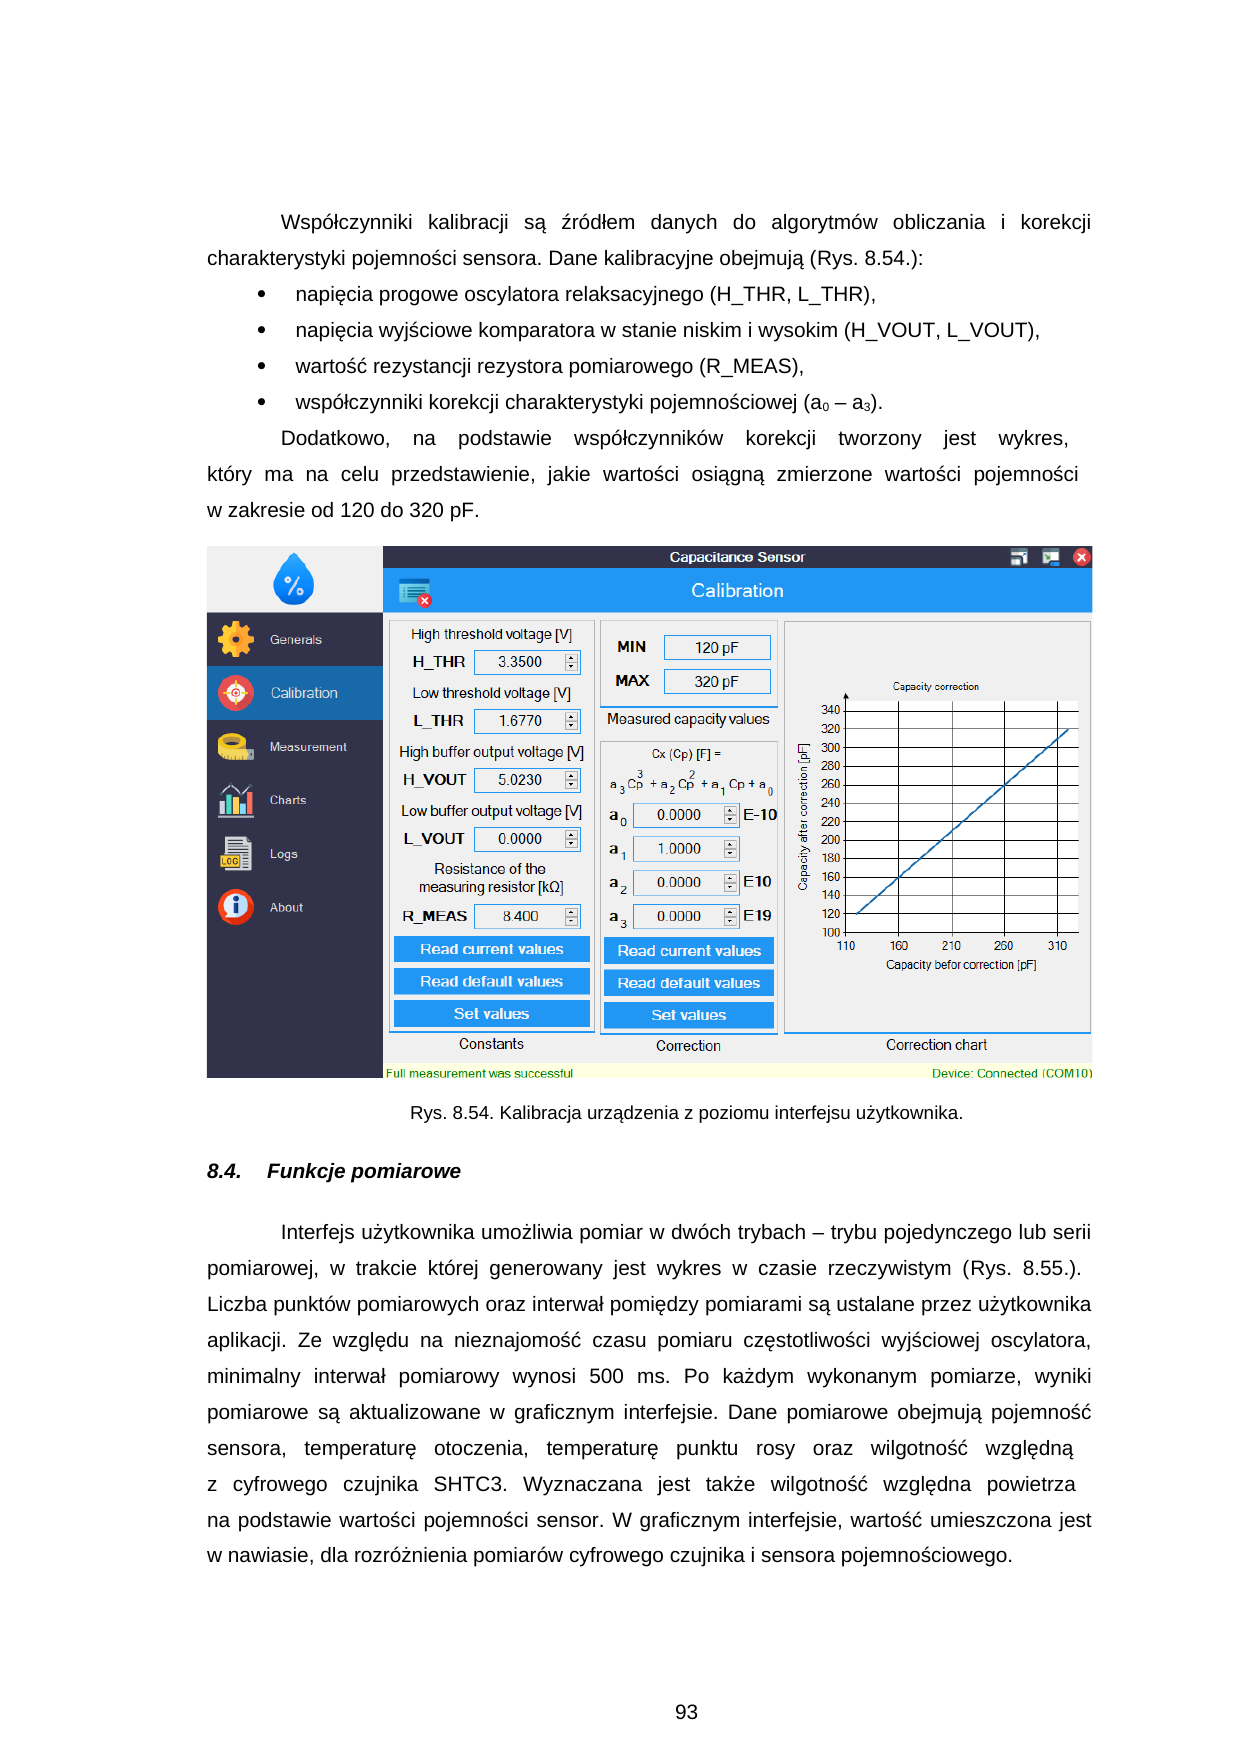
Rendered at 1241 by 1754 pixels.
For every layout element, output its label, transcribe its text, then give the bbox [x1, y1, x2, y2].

picture [206, 546, 1093, 1078]
subtitle Funkcje pomiarowe [207, 1159, 1092, 1183]
list współczynniki korekcji charakterystyki pojemnościowej (a0 – a3). [258, 390, 1092, 414]
text Dodatkowo, na podstawie współczynników korekcji tworzony jest wykres, który ma na celu przedstawienie, jakie wartości osiągną zmierzone wartości pojemności w zakresie od 120 do 320 pF. [207, 426, 1092, 522]
list wartość rezystancji rezystora pomiarowego (R_MEAS), [258, 354, 1092, 378]
list napięcia wyjściowe komparatora w stanie niskim i wysokim (H_VOUT, L_VOUT), [258, 318, 1092, 342]
subtitle Rys. 8.4. Kalibracja urządzenia z poziomu interfejsu użytkownika. [207, 1102, 1092, 1123]
list napięcia progowe oscylatora relaksacyjnego (H_THR, L_THR), [258, 282, 1092, 306]
